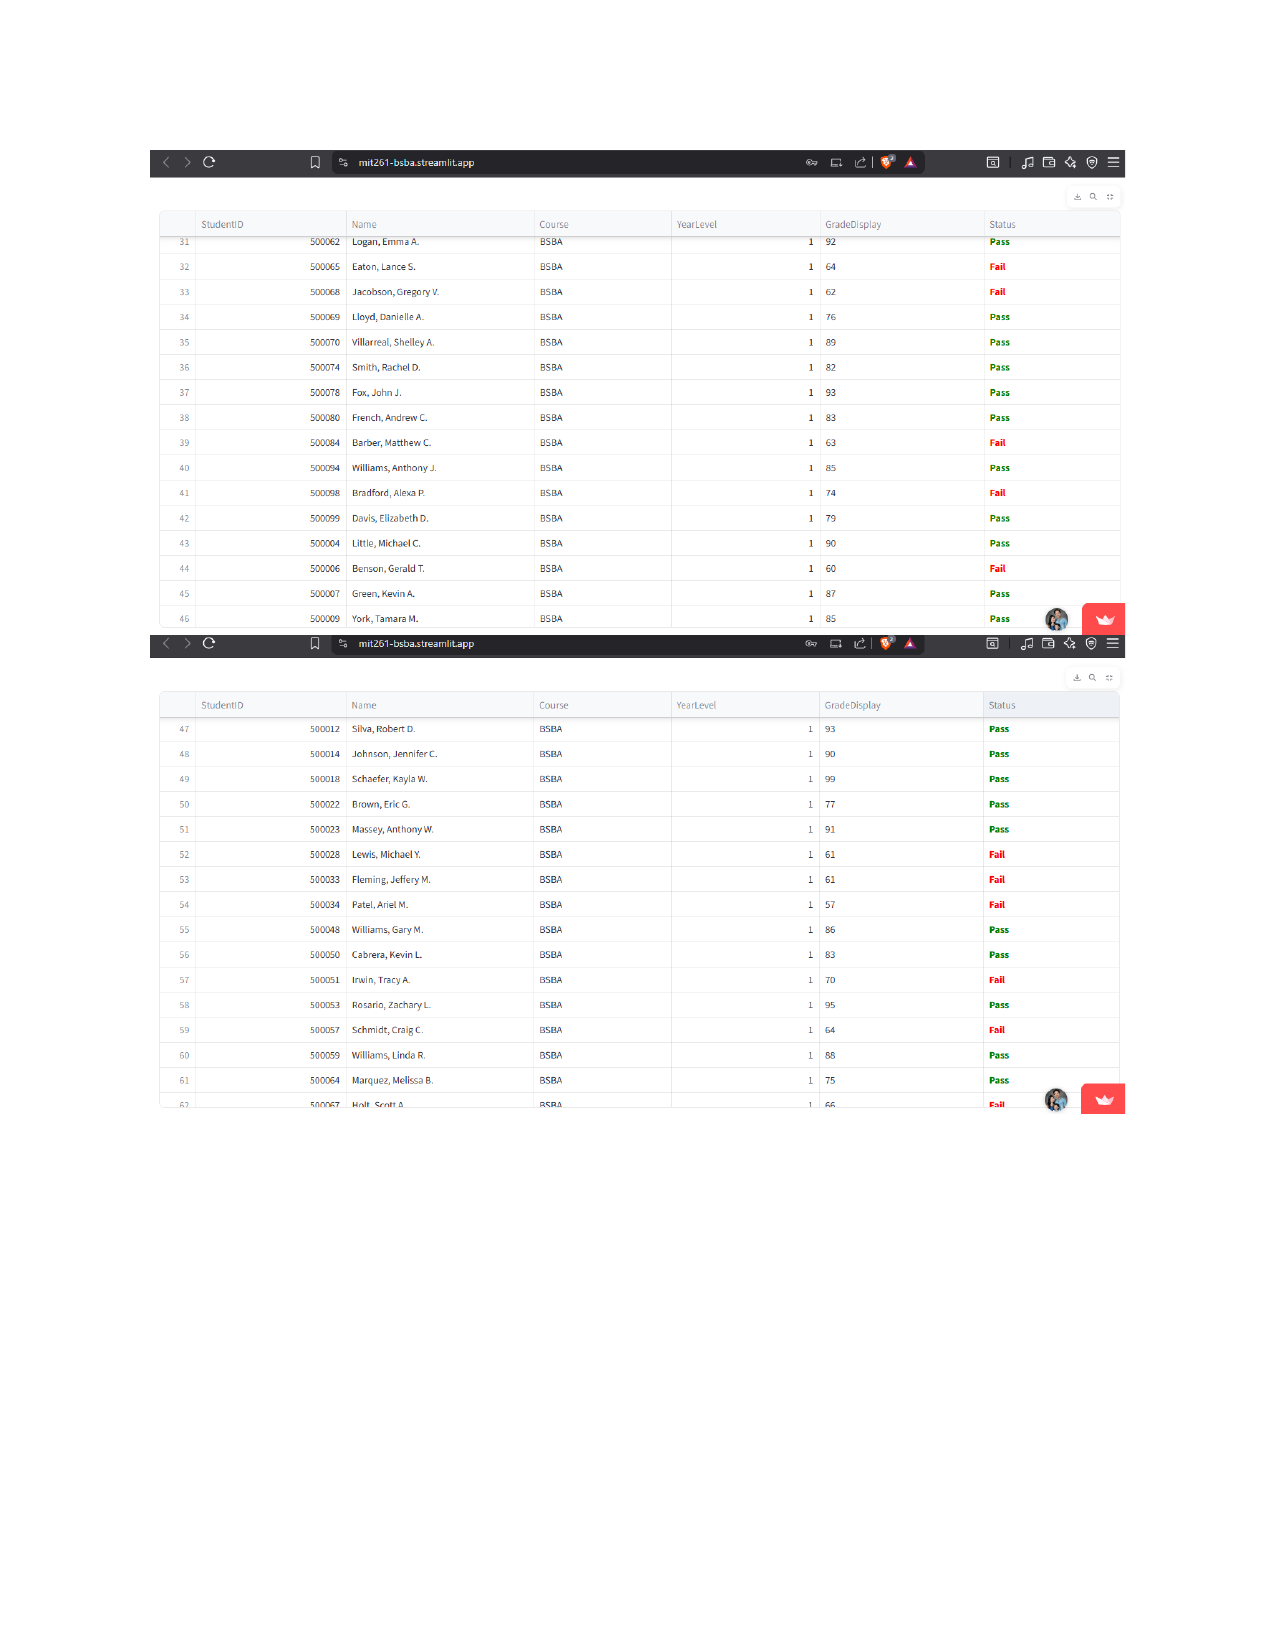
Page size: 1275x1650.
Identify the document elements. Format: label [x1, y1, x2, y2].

picture [150, 150, 1125, 1114]
